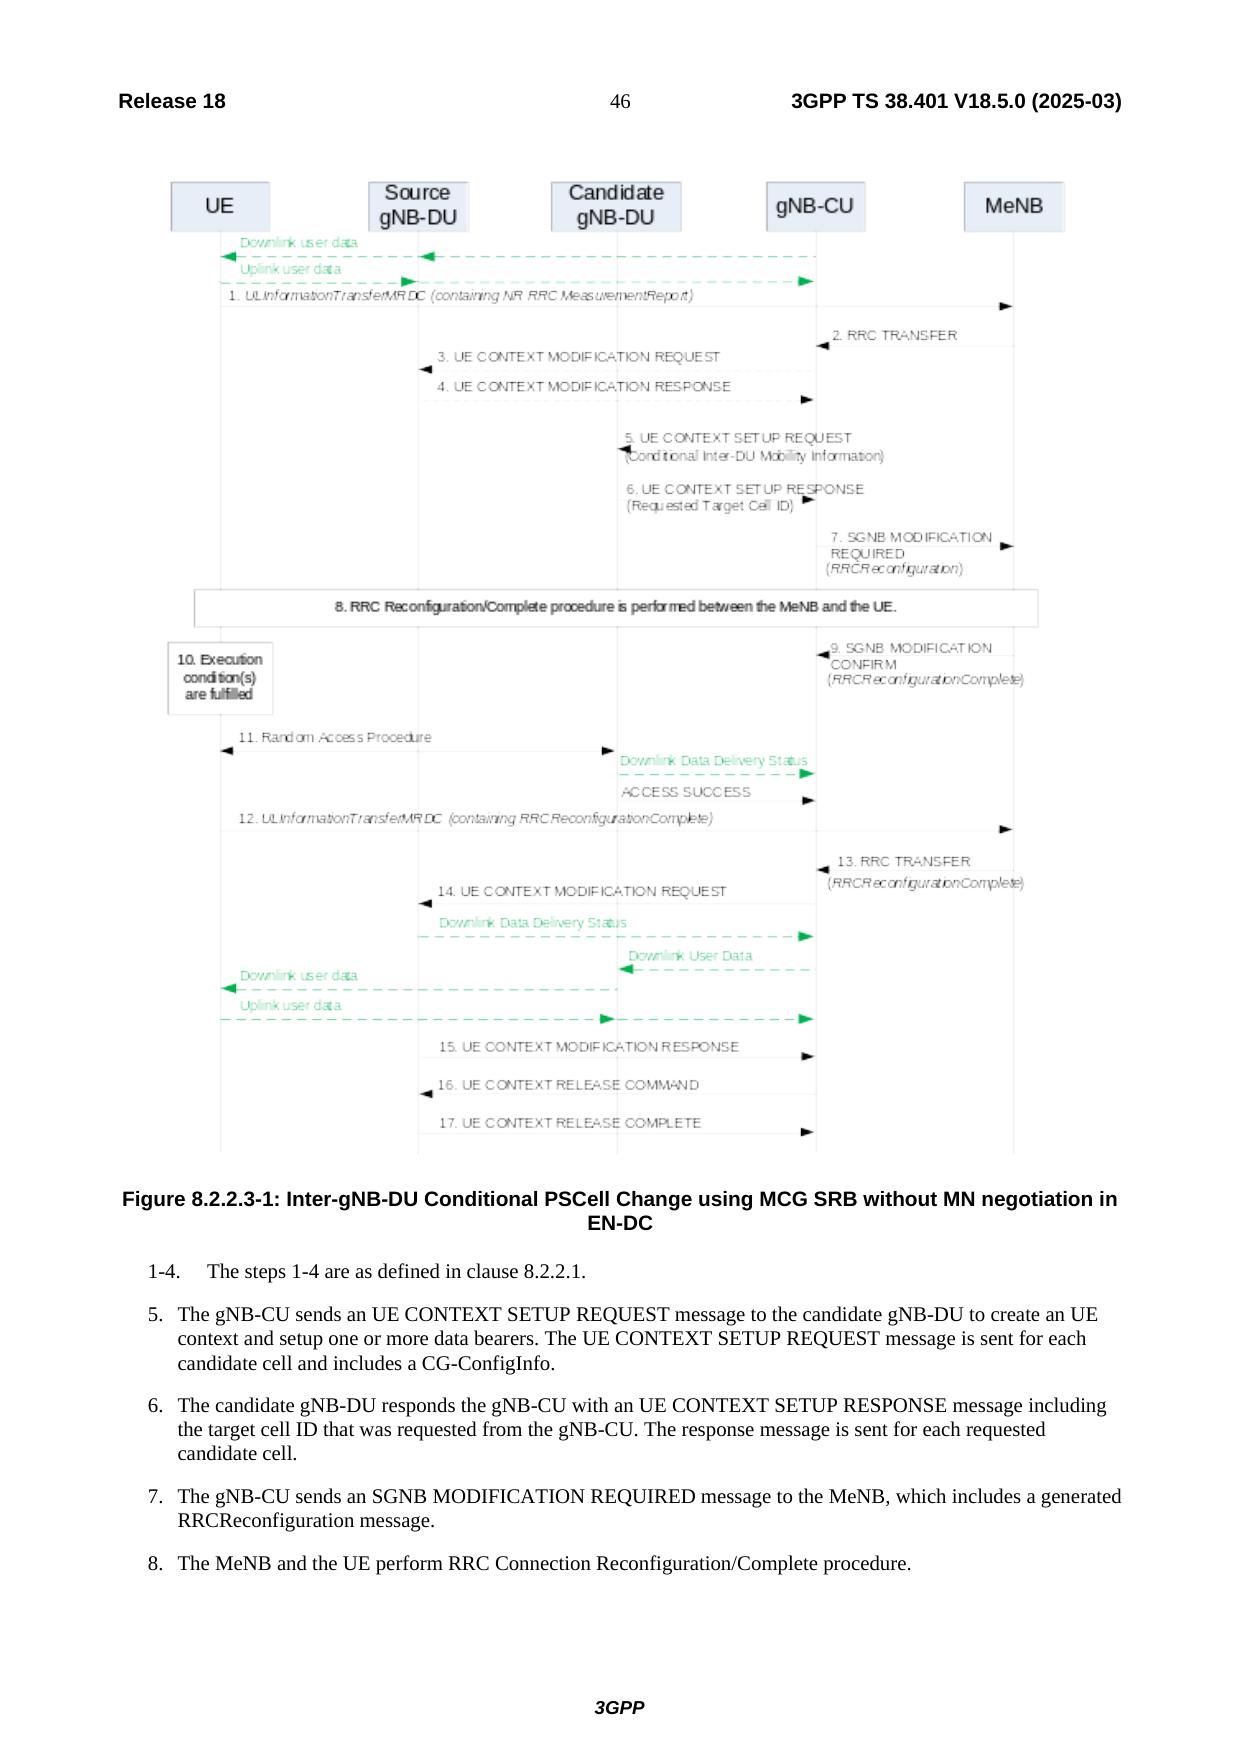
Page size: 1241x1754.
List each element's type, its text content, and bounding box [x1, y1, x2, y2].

text Figure 8.2.2.3-1: Inter-gNB-DU Conditional PSCell Change using MCG SRB without MN negotiation in EN-DC [118, 1187, 1122, 1234]
text 1-4. The steps 1-4 are as defined in clause 8.2.2.1. [148, 1259, 1122, 1283]
text 7. The gNB-CU sends an SGNB MODIFICATION REQUIRED message to the MeNB, which includes a generated RRCReconfiguration message. [148, 1484, 1122, 1532]
text 5. The gNB-CU sends an UE CONTEXT SETUP REQUEST message to the candidate gNB-DU to create an UE context and setup one or more data bearers. The UE CONTEXT SETUP REQUEST message is sent for each candidate cell and includes a CG-ConfigInfo. [148, 1302, 1122, 1374]
text 8. The MeNB and the UE perform RRC Connection Reconfiguration/Complete procedure. [148, 1551, 1122, 1575]
text 6. The candidate gNB-DU responds the gNB-CU with an UE CONTEXT SETUP RESPONSE message including the target cell ID that was requested from the gNB-CU. The response message is sent for each requested candidate cell. [148, 1393, 1122, 1465]
